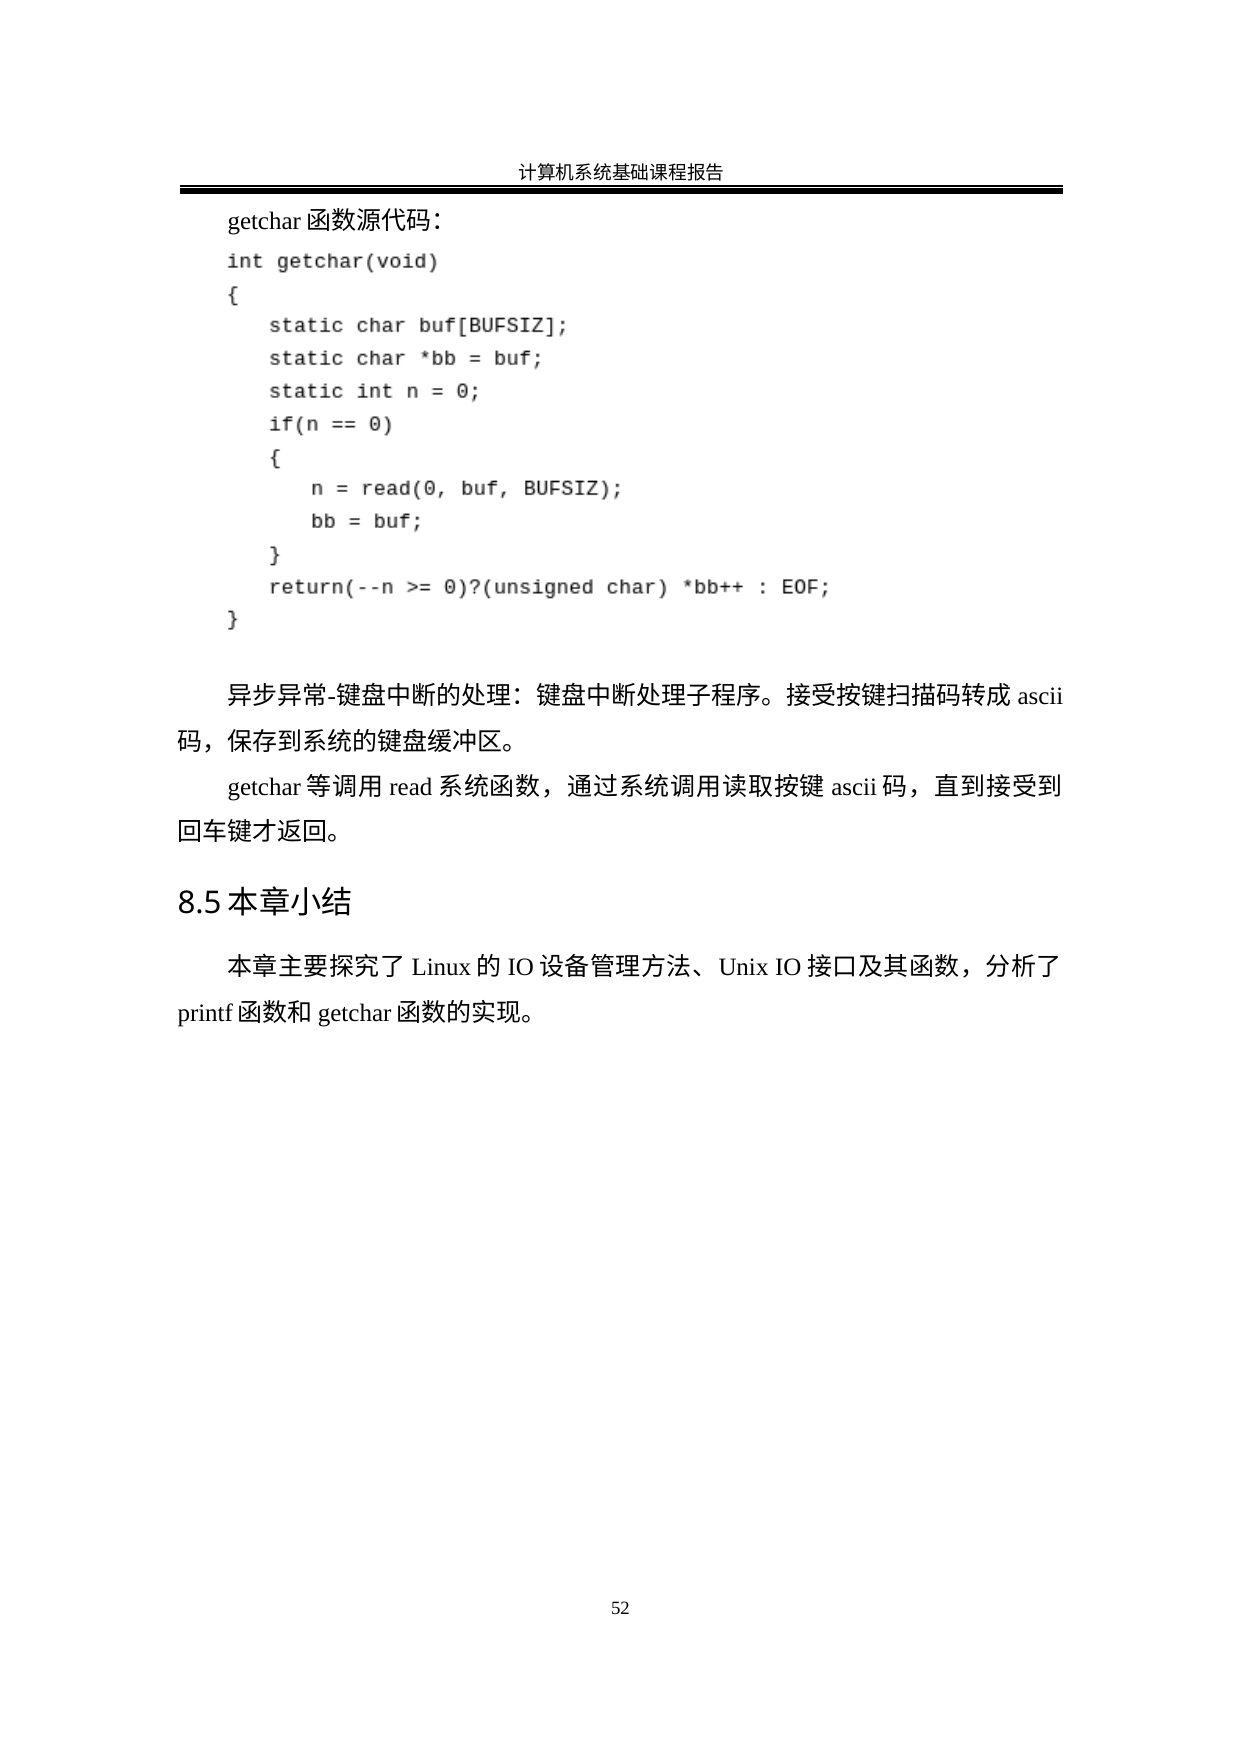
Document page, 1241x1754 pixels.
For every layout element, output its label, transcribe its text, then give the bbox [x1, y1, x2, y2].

subtitle 8.5本章小结 [177, 882, 1063, 922]
text 本章主要探究了Linux的IO设备管理方法、Unix IO接口及其函数，分析了printf函数和getchar函数的实现。 [177, 947, 1063, 1028]
text getchar等调用read系统函数，通过系统调用读取按键ascii码，直到接受到回车键才返回。 [177, 766, 1063, 848]
text getchar函数源代码： [177, 201, 1063, 237]
text 异步异常-键盘中断的处理：键盘中断处理子程序。接受按键扫描码转成ascii码，保存到系统的键盘缓冲区。 [177, 676, 1063, 757]
